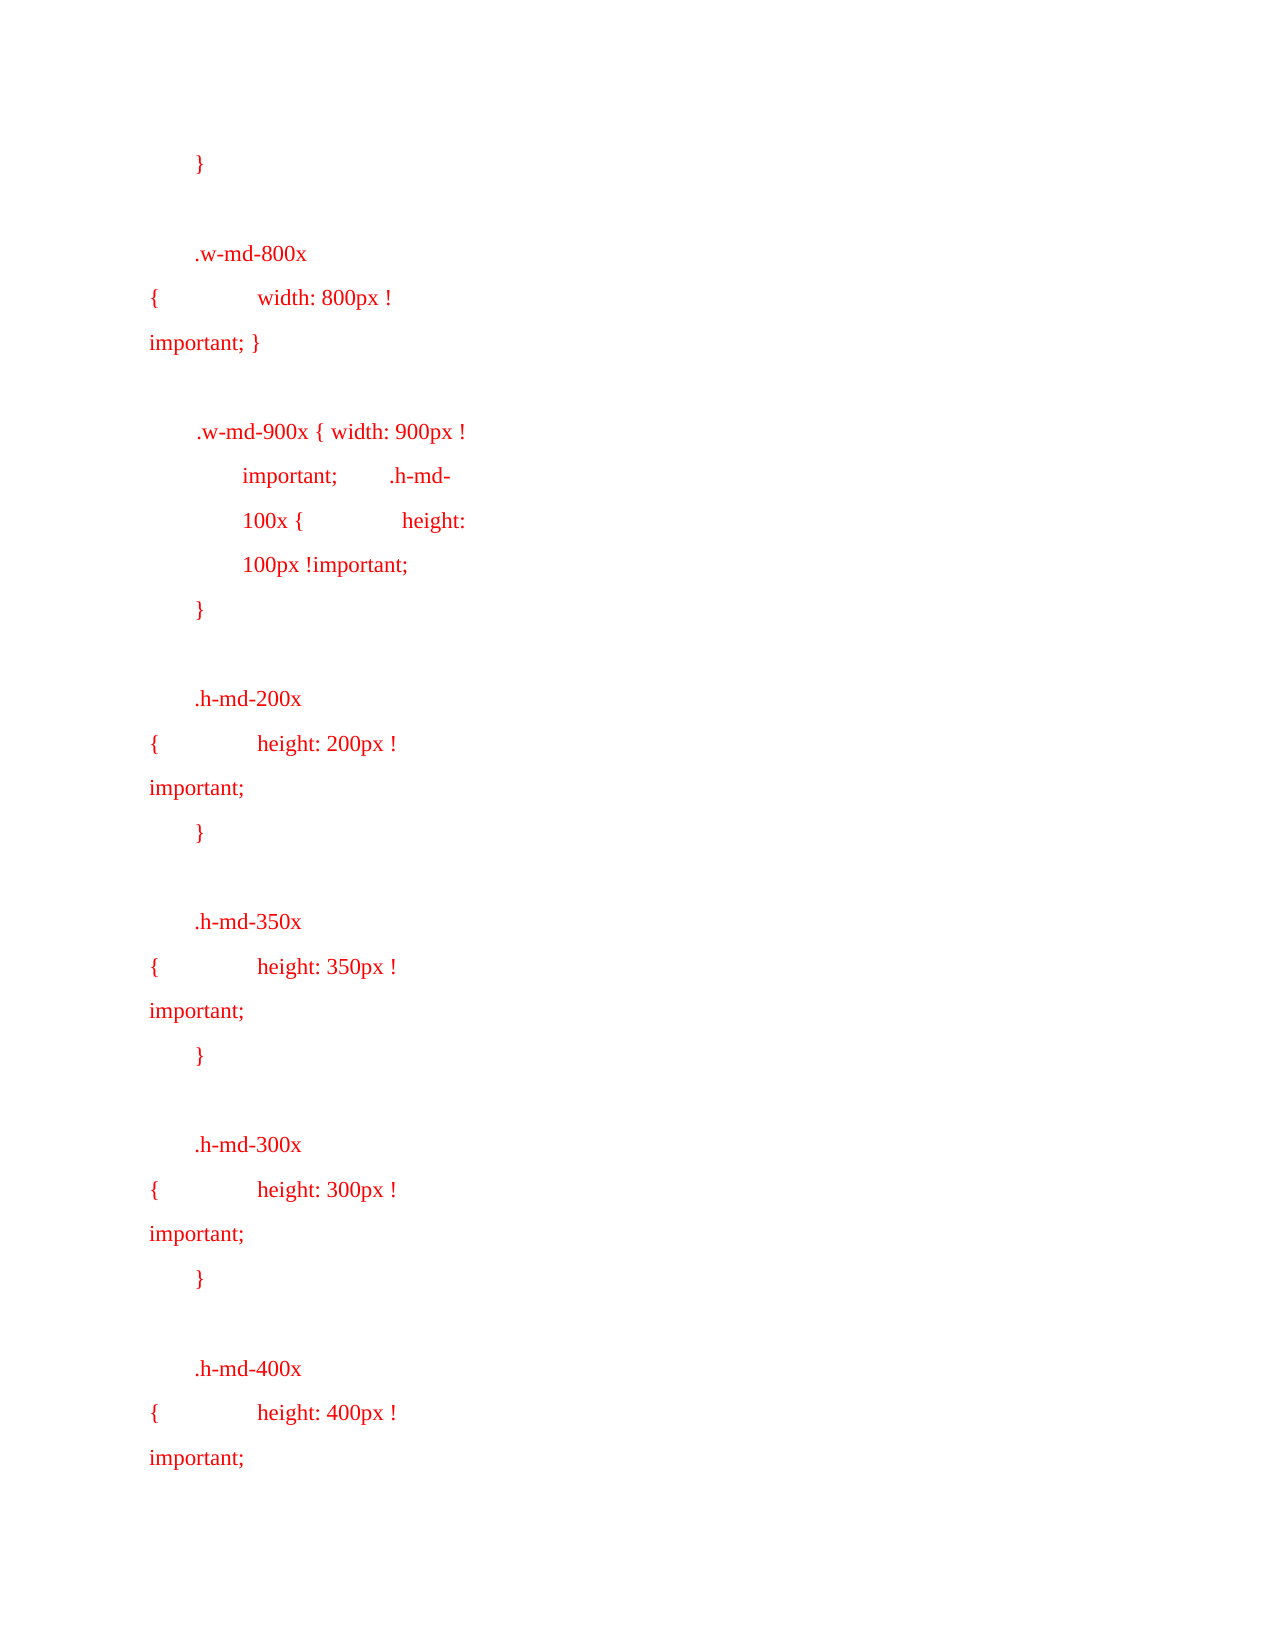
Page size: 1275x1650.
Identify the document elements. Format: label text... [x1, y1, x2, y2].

text } [148, 819, 582, 845]
text } [148, 151, 582, 177]
text .w-md-800x { width: 800px !important; } [148, 240, 472, 355]
text } [148, 1265, 582, 1291]
text .h-md-200x { height: 200px !important; [148, 685, 477, 801]
text } [148, 1042, 582, 1068]
text .h-md-350x { height: 350px !important; [148, 908, 477, 1023]
text .h-md-300x { height: 300px !important; [148, 1131, 477, 1247]
text } [148, 596, 582, 622]
text .h-md-400x { height: 400px !important; [148, 1355, 477, 1470]
text .w-md-900x { width: 900px !important; .h-md-100x { height: 100px !important; [196, 418, 472, 577]
